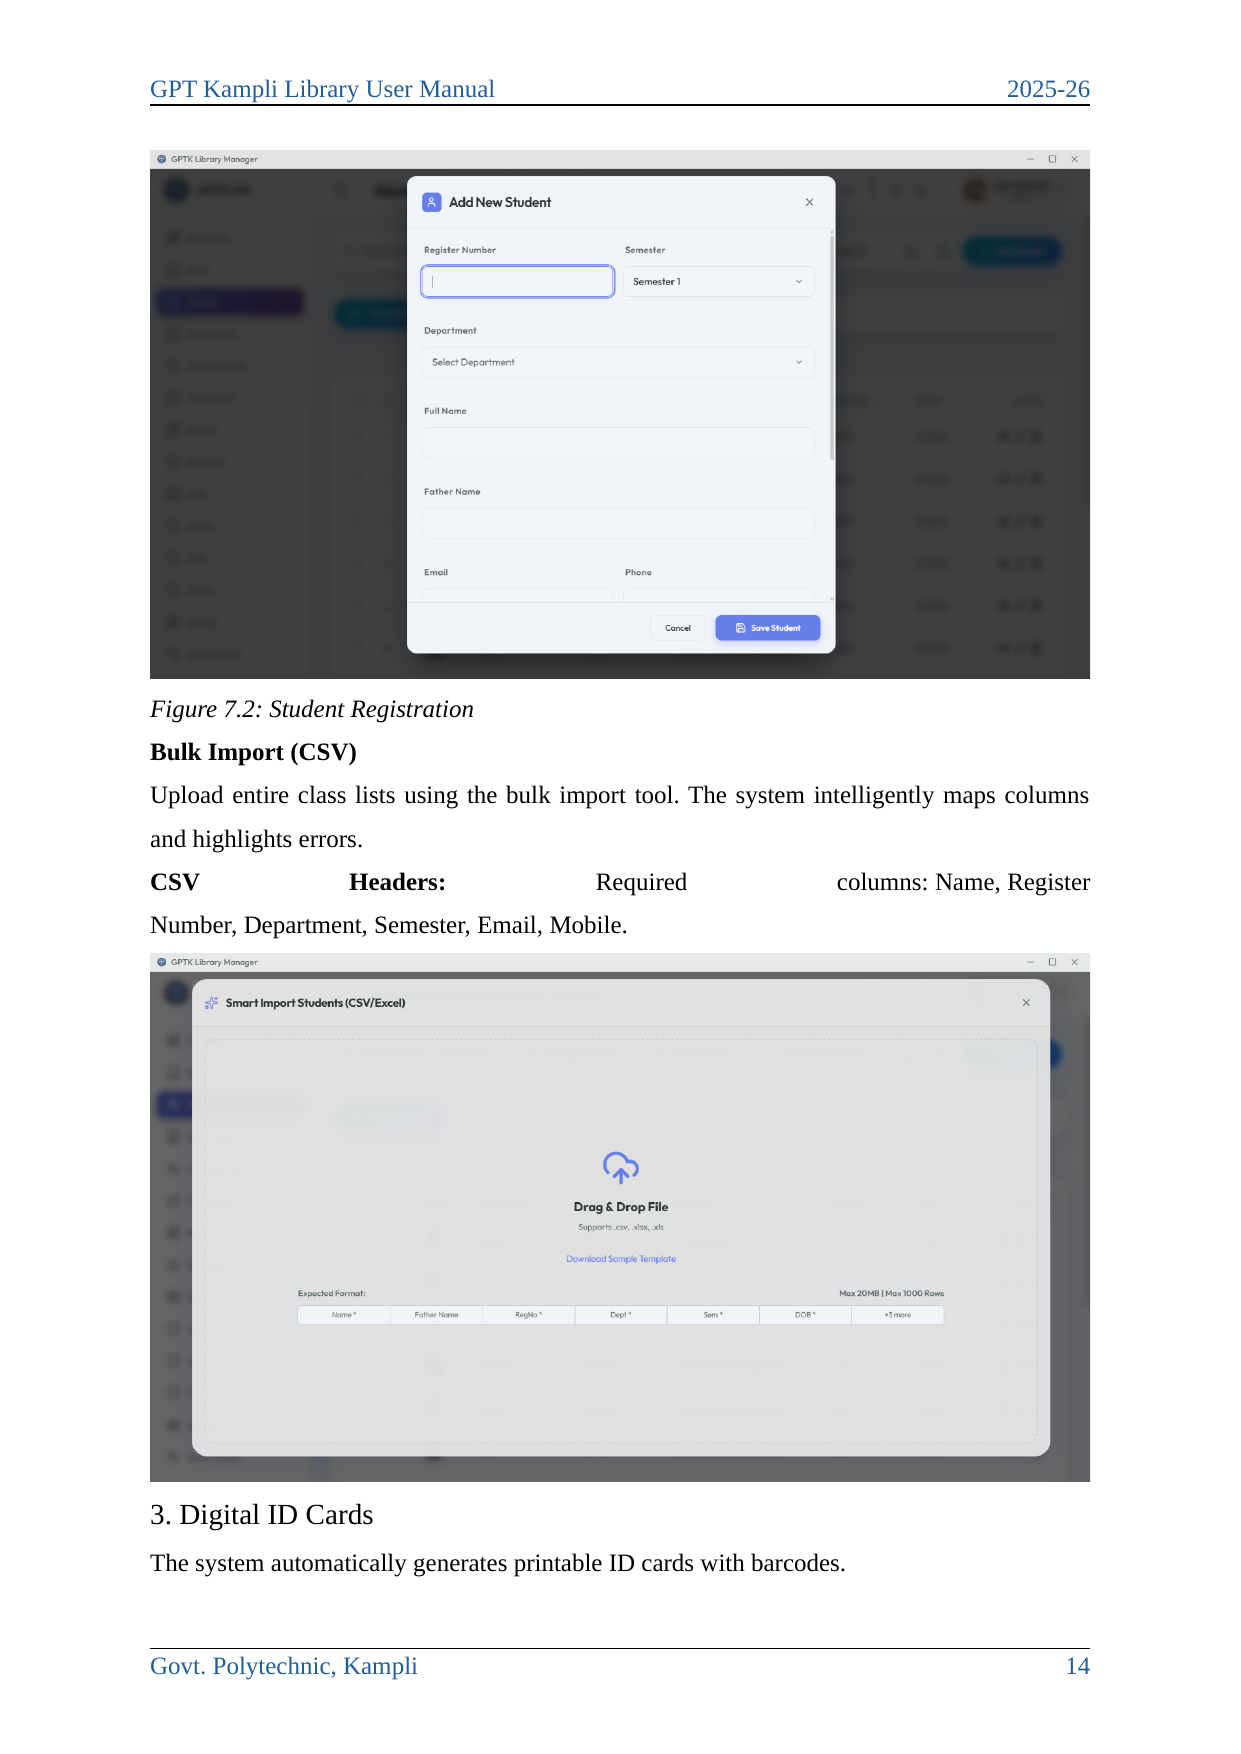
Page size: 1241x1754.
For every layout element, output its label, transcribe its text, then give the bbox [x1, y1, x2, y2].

text Bulk Import (CSV) [150, 737, 1090, 766]
text The system automatically generates printable ID cards with barcodes. [150, 1548, 1090, 1576]
picture [150, 150, 1091, 679]
picture [150, 953, 1091, 1482]
text CSV Headers: Required columns: Name, Register Number, Department, Semester, Email, Mobile. [150, 867, 1090, 939]
subtitle 3. Digital ID Cards [150, 1497, 1090, 1531]
text Figure 7.2: Student Registration [150, 694, 1090, 723]
text Upload entire class lists using the bulk import tool. The system intelligently maps columns and highlights errors. [150, 781, 1090, 852]
